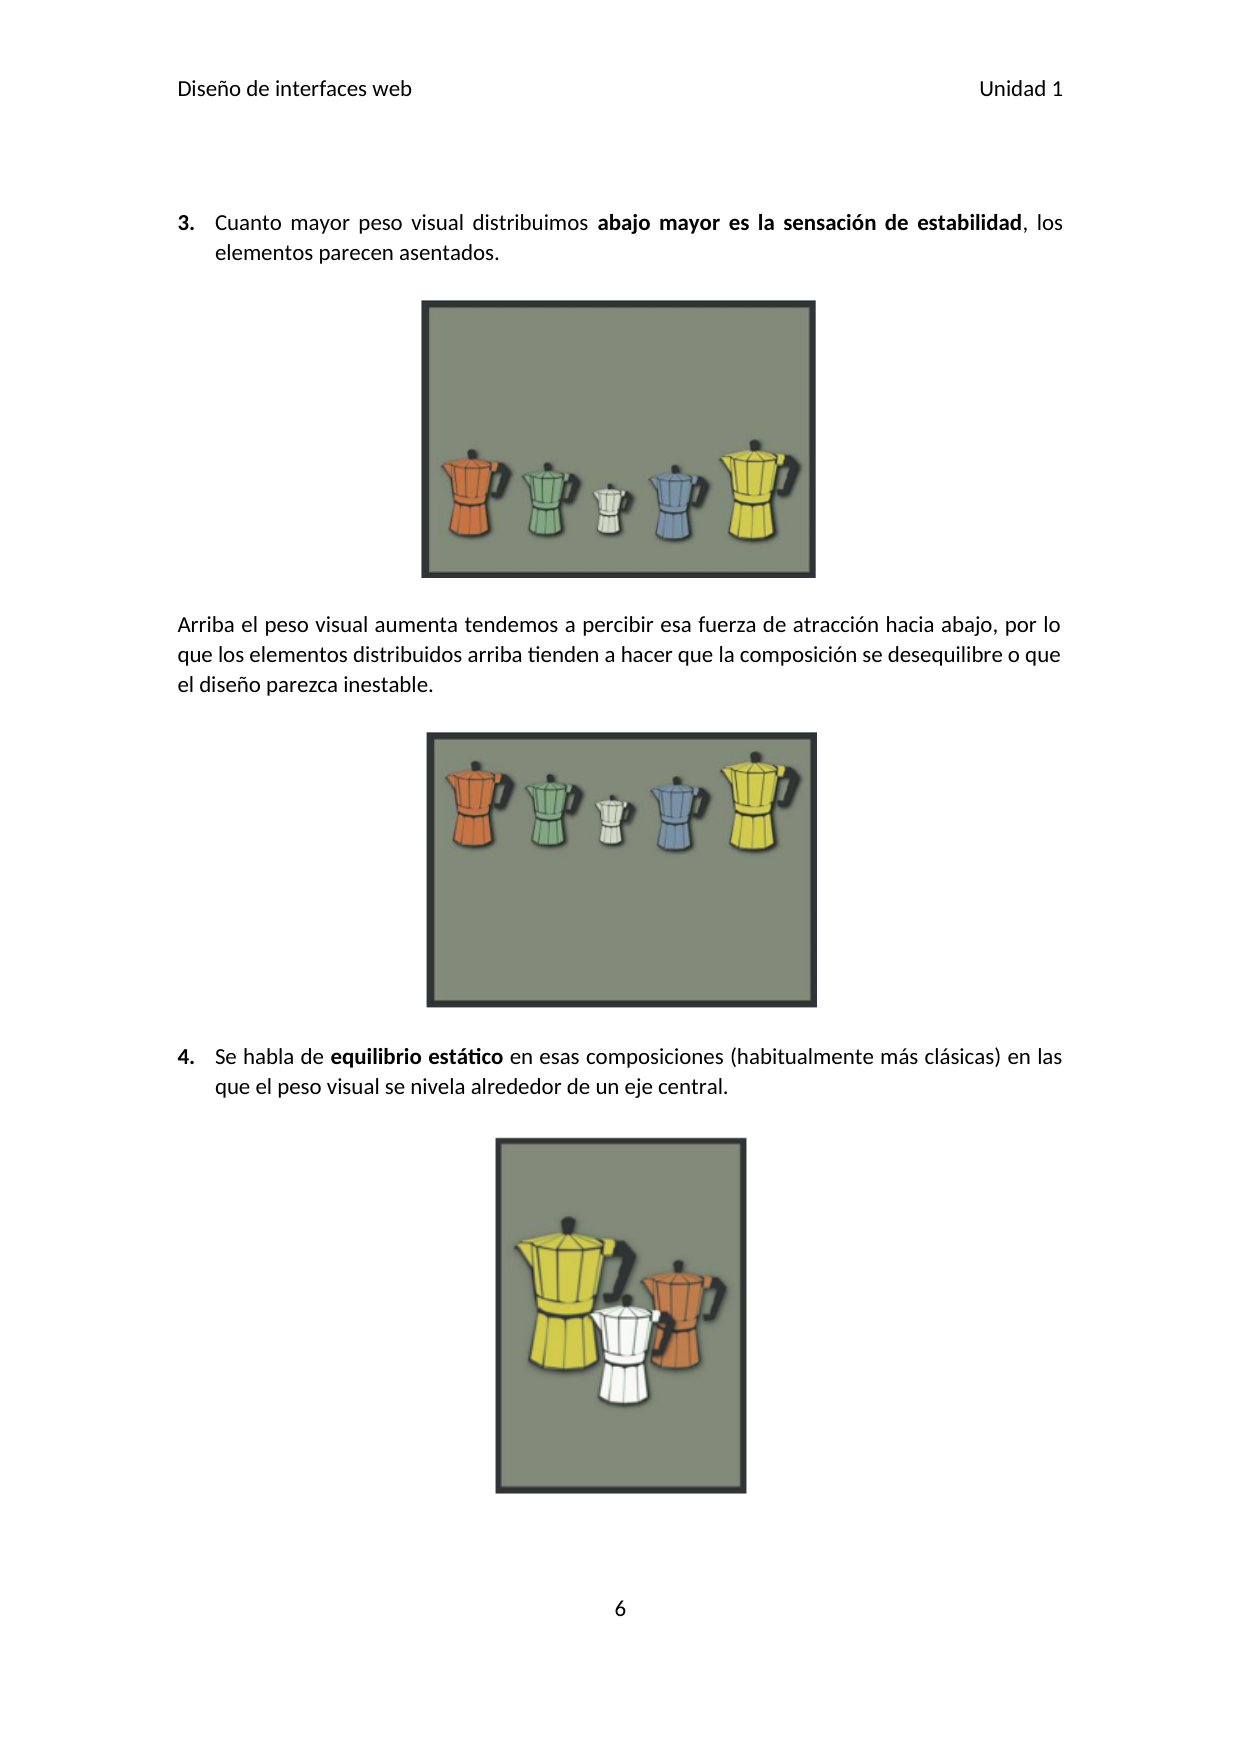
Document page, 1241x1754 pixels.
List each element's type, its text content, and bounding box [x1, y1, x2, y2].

picture [423, 730, 817, 1010]
picture [488, 1132, 753, 1497]
picture [419, 298, 821, 578]
text Arriba el peso visual aumenta tendemos a percibir esa fuerza de atracción hacia abajo, por lo que los elementos distribuidos arriba tienden a hacer que la composición se desequilibre o que el diseño parezca inestable. [177, 610, 1063, 698]
list Cuanto mayor peso visual distribuimos abajo mayor es la sensación de estabilidad, los elementos parecen asentados. [177, 208, 1063, 266]
list Se habla de equilibrio estático en esas composiciones (habitualmente más clásicas) en las que el peso visual se nivela alrededor de un eje central. [177, 1042, 1063, 1100]
